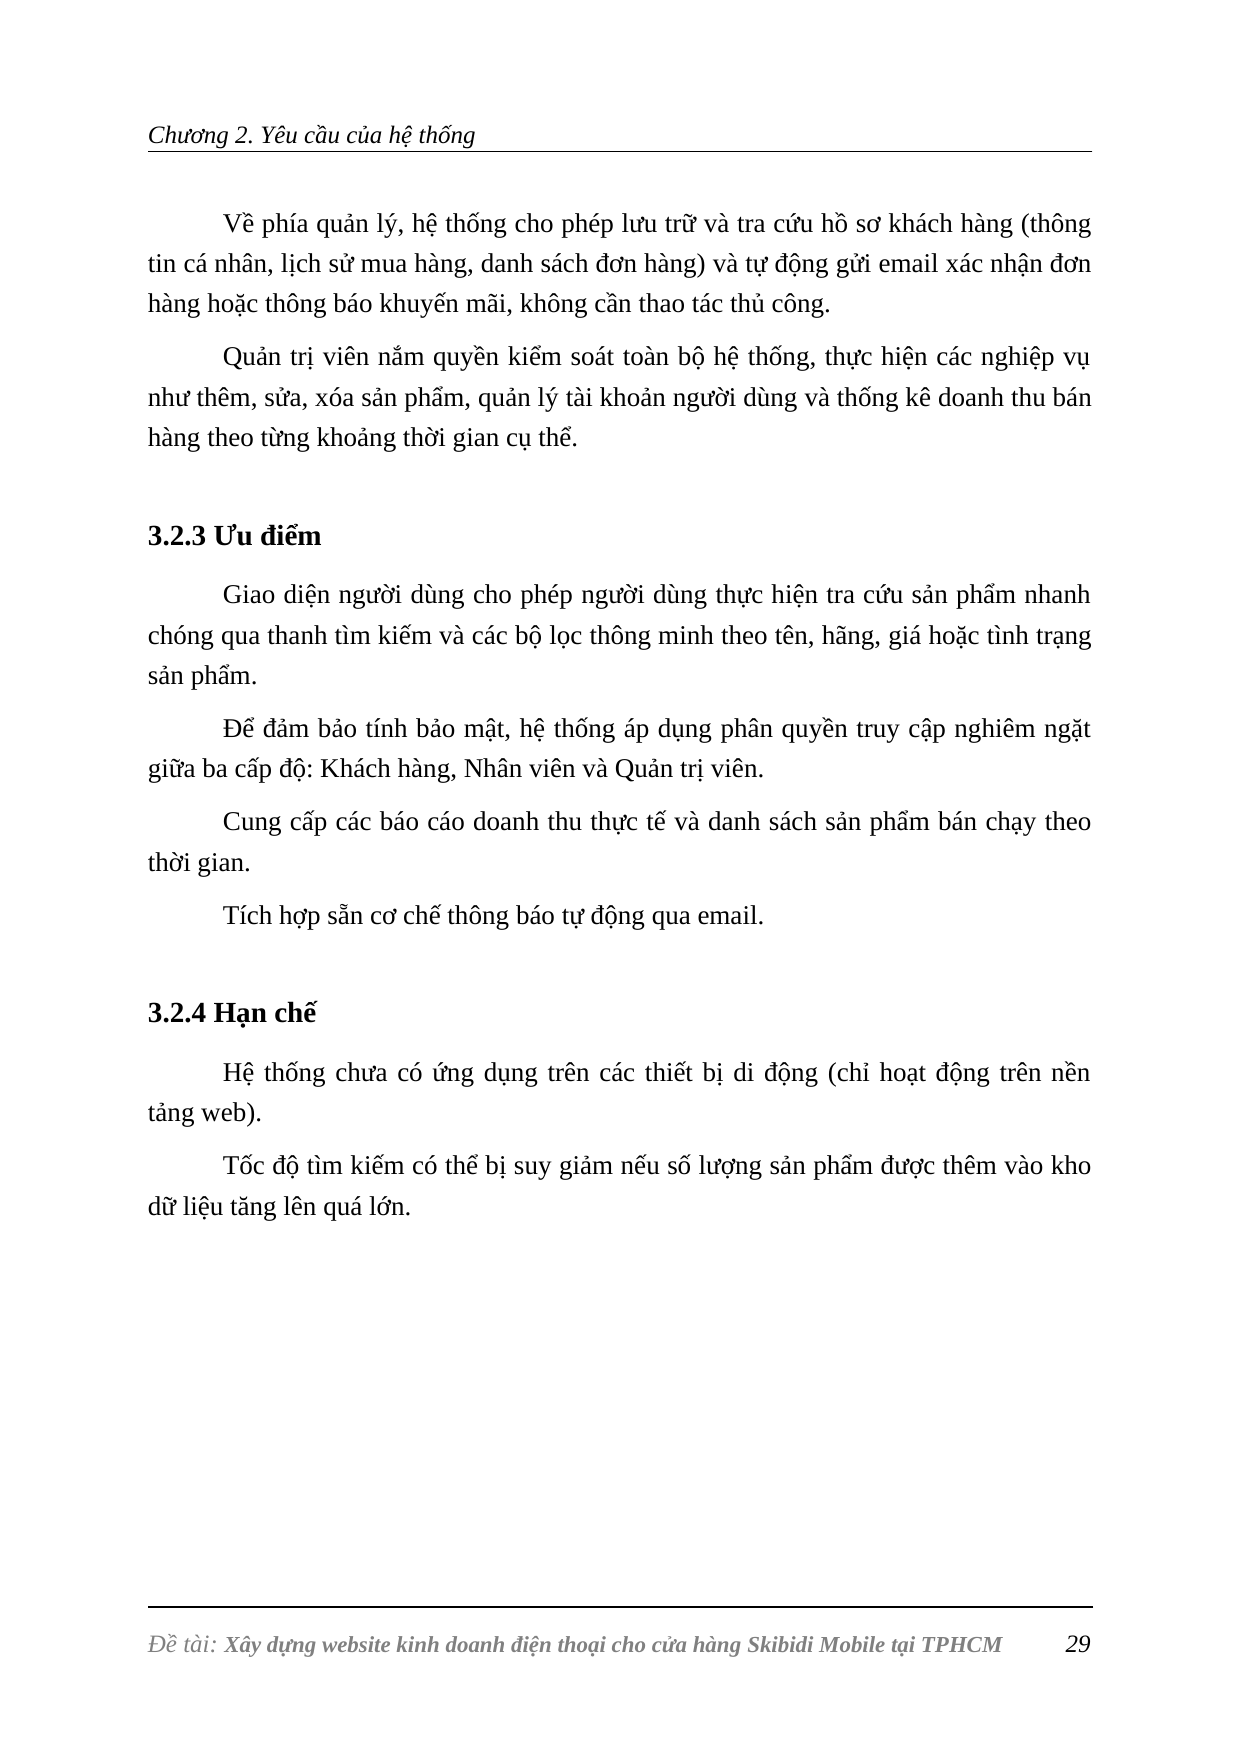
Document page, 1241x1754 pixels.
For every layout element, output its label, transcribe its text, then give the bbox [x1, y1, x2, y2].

subtitle Ưu điểm [148, 512, 1092, 553]
text Về phía quản lý, hệ thống cho phép lưu trữ và tra cứu hồ sơ khách hàng (thông tin cá nhân, lịch sử mua hàng, danh sách đơn hàng) và tự động gửi email xác nhận đơn hàng hoặc thông báo khuyến mãi, không cần thao tác thủ công. [148, 207, 1092, 319]
text Hệ thống chưa có ứng dụng trên các thiết bị di động (chỉ hoạt động trên nền tảng web). [148, 1056, 1092, 1127]
text Để đảm bảo tính bảo mật, hệ thống áp dụng phân quyền truy cập nghiêm ngặt giữa ba cấp độ: Khách hàng, Nhân viên và Quản trị viên. [148, 712, 1092, 784]
subtitle Hạn chế [148, 989, 1092, 1031]
text Tốc độ tìm kiếm có thể bị suy giảm nếu số lượng sản phẩm được thêm vào kho dữ liệu tăng lên quá lớn. [148, 1149, 1092, 1221]
text Quản trị viên nắm quyền kiểm soát toàn bộ hệ thống, thực hiện các nghiệp vụ như thêm, sửa, xóa sản phẩm, quản lý tài khoản người dùng và thống kê doanh thu bán hàng theo từng khoảng thời gian cụ thể. [148, 341, 1092, 452]
text Cung cấp các báo cáo doanh thu thực tế và danh sách sản phẩm bán chạy theo thời gian. [148, 806, 1092, 877]
text Tích hợp sẵn cơ chế thông báo tự động qua email. [148, 899, 1092, 930]
text Giao diện người dùng cho phép người dùng thực hiện tra cứu sản phẩm nhanh chóng qua thanh tìm kiếm và các bộ lọc thông minh theo tên, hãng, giá hoặc tình trạng sản phẩm. [148, 578, 1092, 690]
